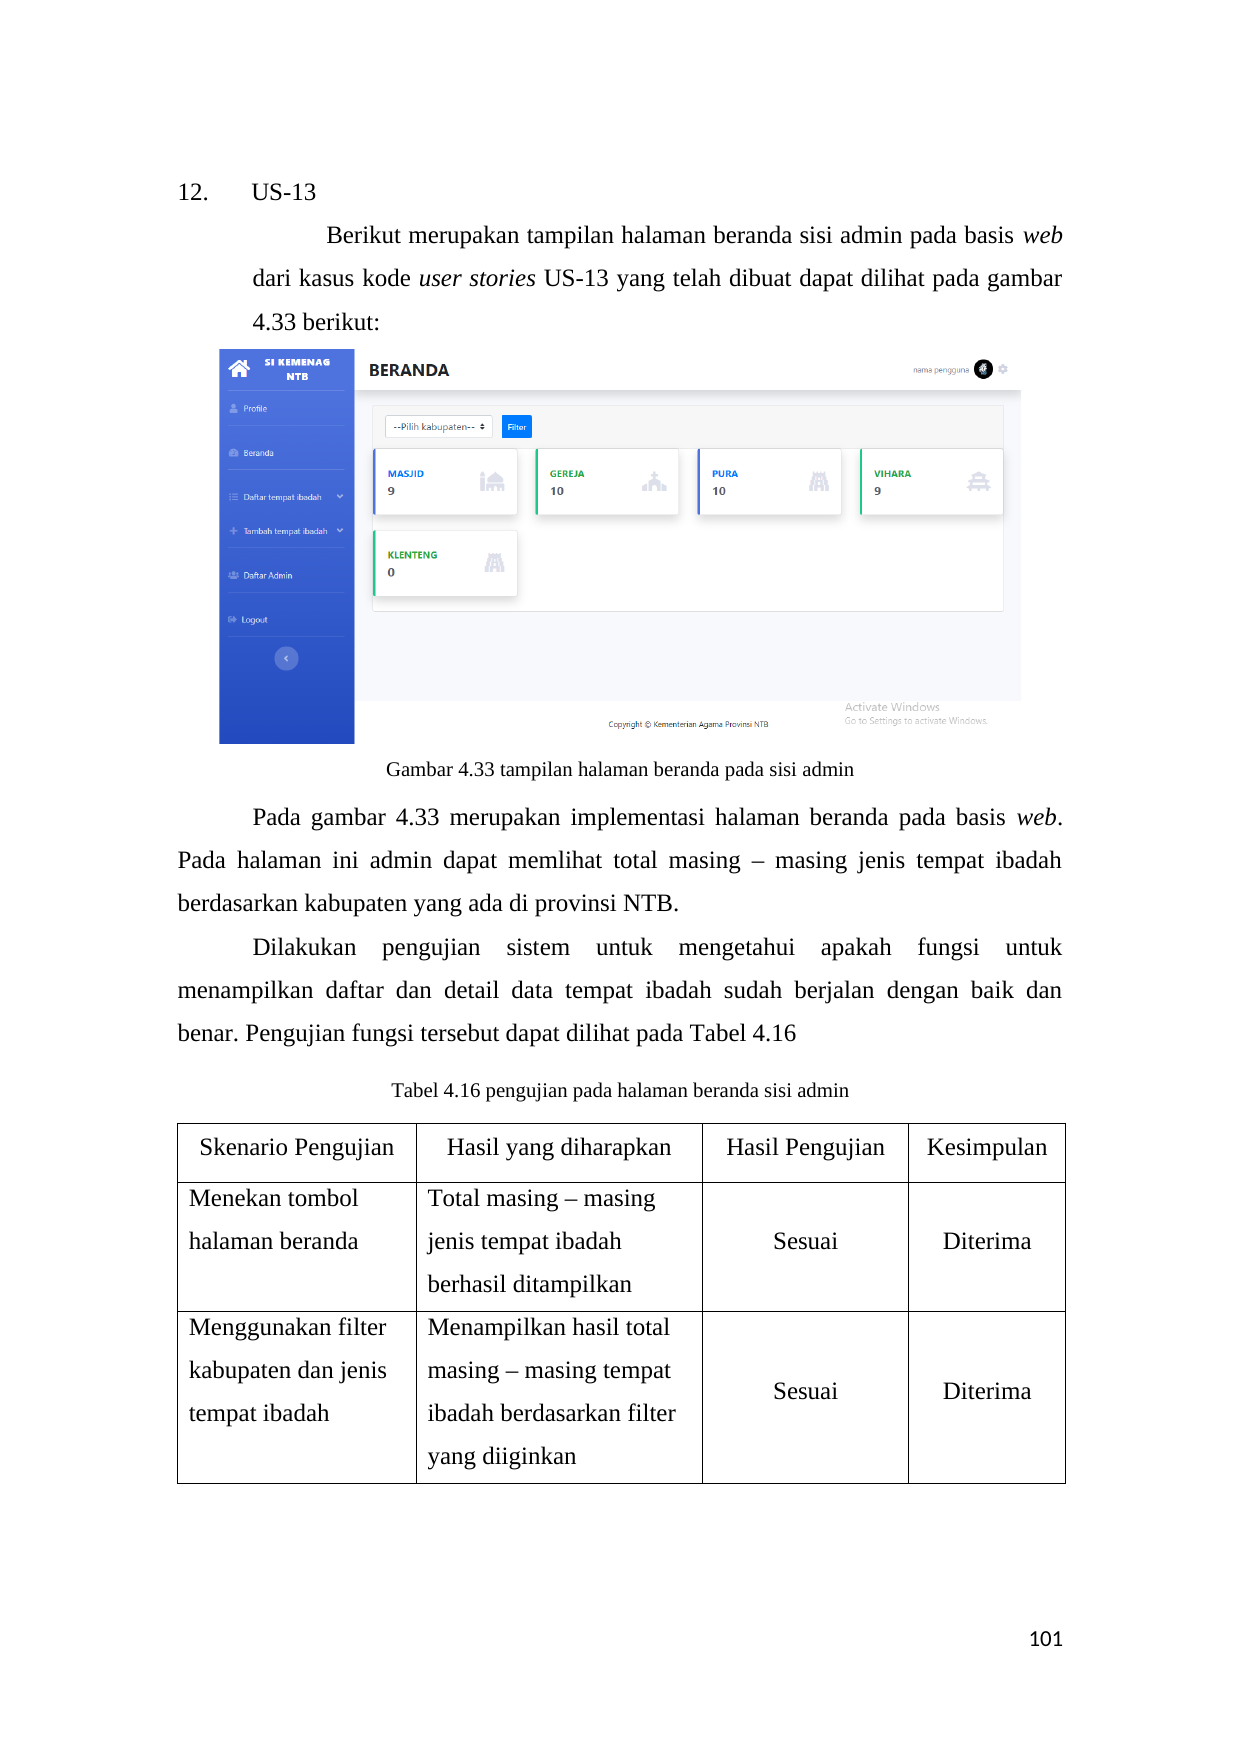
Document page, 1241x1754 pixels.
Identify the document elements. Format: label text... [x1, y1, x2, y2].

text Berikut merupakan tampilan halaman beranda sisi admin pada basis web dari kasus kode user stories US-13 yang telah dibuat dapat dilihat pada gambar 4.33 berikut: [252, 220, 1063, 335]
table_header Skenario Pengujian [178, 1124, 416, 1182]
table_cell Menekan tombol halaman beranda [178, 1183, 416, 1311]
table_cell Diterima [909, 1312, 1065, 1483]
table_cell Diterima [909, 1183, 1065, 1311]
table_header Kesimpulan [909, 1124, 1065, 1182]
text Gambar 4.33 tampilan halaman beranda pada sisi admin [177, 757, 1063, 781]
list US-13 [177, 177, 1063, 206]
picture [219, 349, 1022, 744]
table_cell Menampilkan hasil total masing – masing tempat ibadah berdasarkan filter yang diiginkan [417, 1312, 702, 1483]
table_header Hasil yang diharapkan [417, 1124, 702, 1182]
table_cell Menggunakan filter kabupaten dan jenis tempat ibadah [178, 1312, 416, 1483]
table_header Hasil Pengujian [703, 1124, 908, 1182]
text Tabel 4.16 pengujian pada halaman beranda sisi admin [177, 1078, 1063, 1102]
list Pada gambar 4.33 merupakan implementasi halaman beranda pada basis web. Pada halaman ini admin dapat memlihat total masing – masing jenis tempat ibadah berdasarkan kabupaten yang ada di provinsi NTB. [177, 802, 1063, 917]
table_cell Sesuai [703, 1183, 908, 1311]
table_cell Sesuai [703, 1312, 908, 1483]
list Dilakukan pengujian sistem untuk mengetahui apakah fungsi untuk menampilkan daftar dan detail data tempat ibadah sudah berjalan dengan baik dan benar. Pengujian fungsi tersebut dapat dilihat pada Tabel 4.16 [177, 932, 1063, 1047]
table_cell Total masing – masing jenis tempat ibadah berhasil ditampilkan [417, 1183, 702, 1311]
